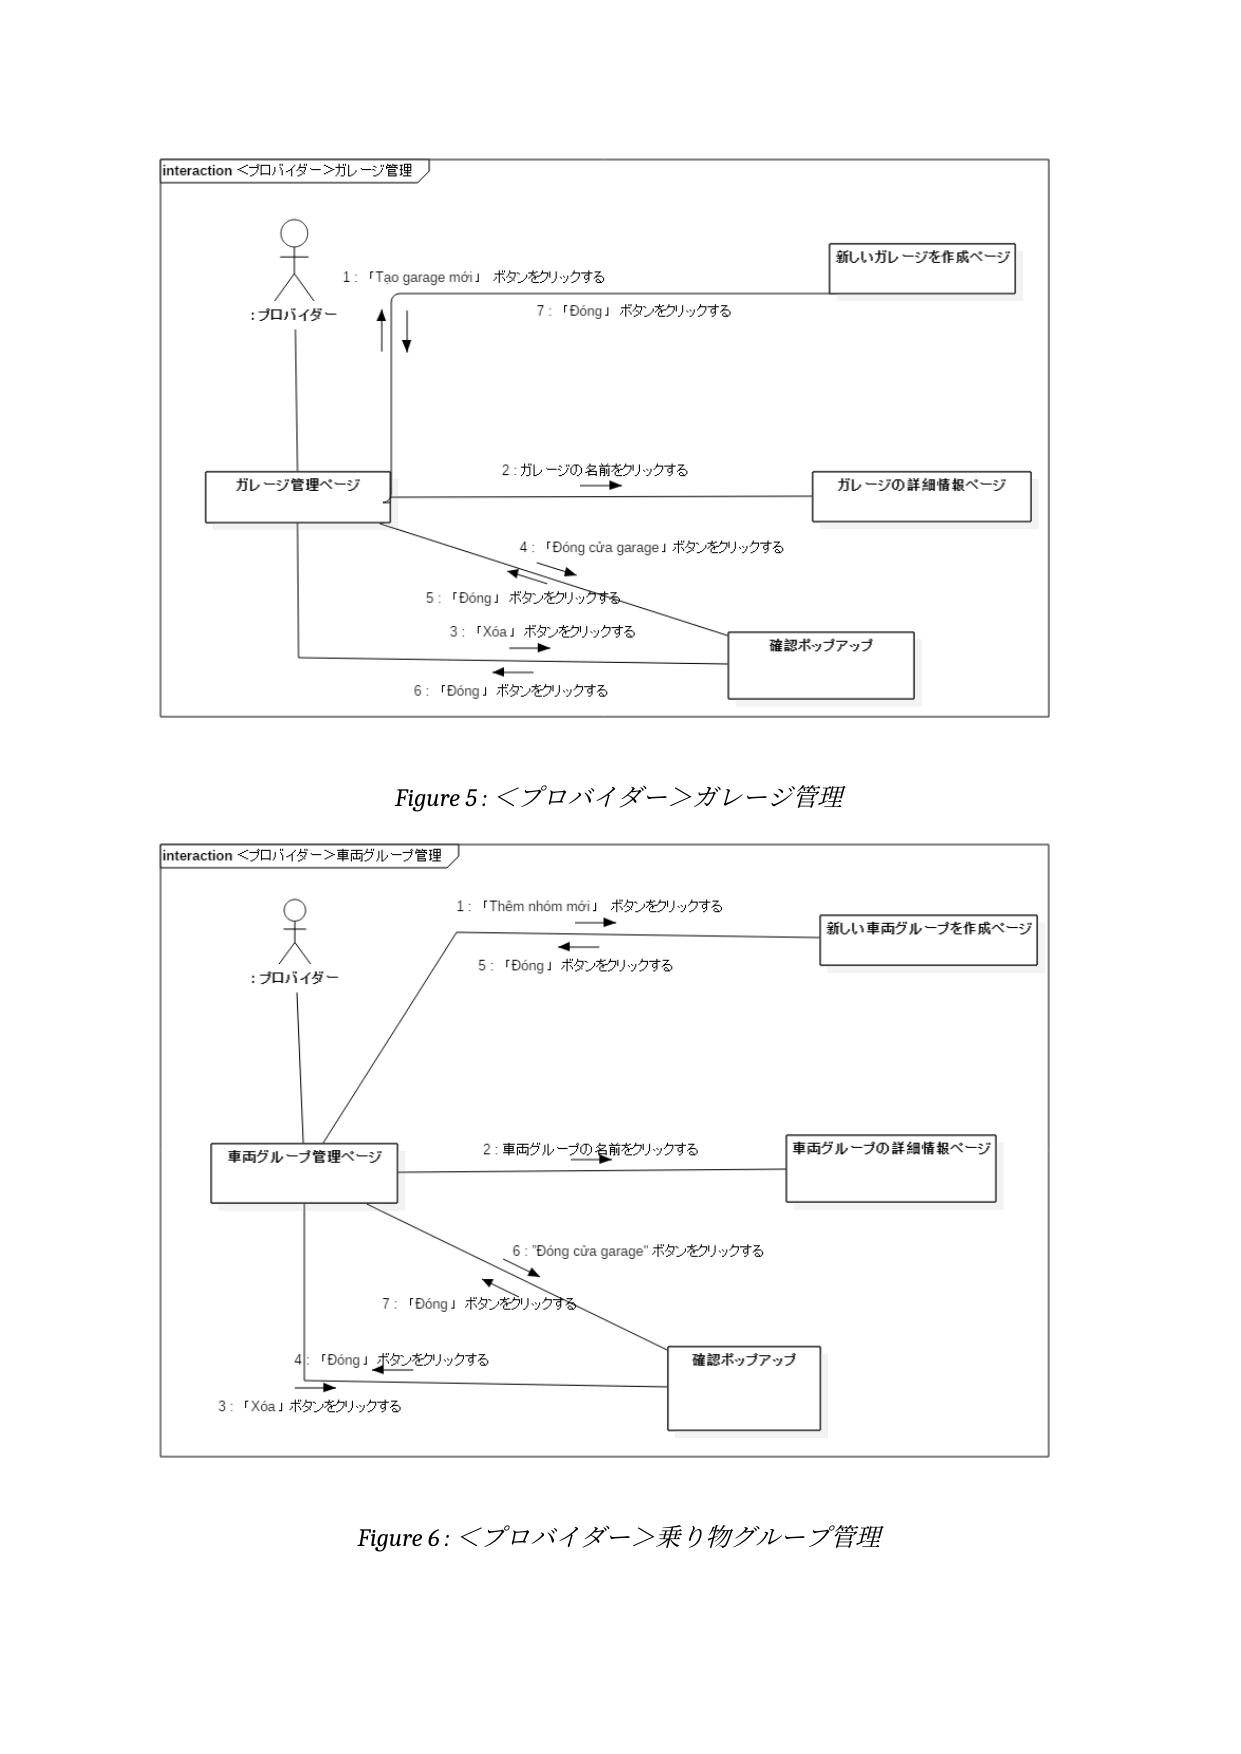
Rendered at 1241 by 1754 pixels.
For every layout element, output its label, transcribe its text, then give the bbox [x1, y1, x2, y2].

picture [150, 150, 1091, 759]
picture [150, 834, 1091, 1499]
text Figure 6 : ＜プロバイダー＞乗り物グループ管理 [150, 1518, 1090, 1554]
text Figure 5 : ＜プロバイダー＞ガレージ管理 [150, 778, 1090, 813]
